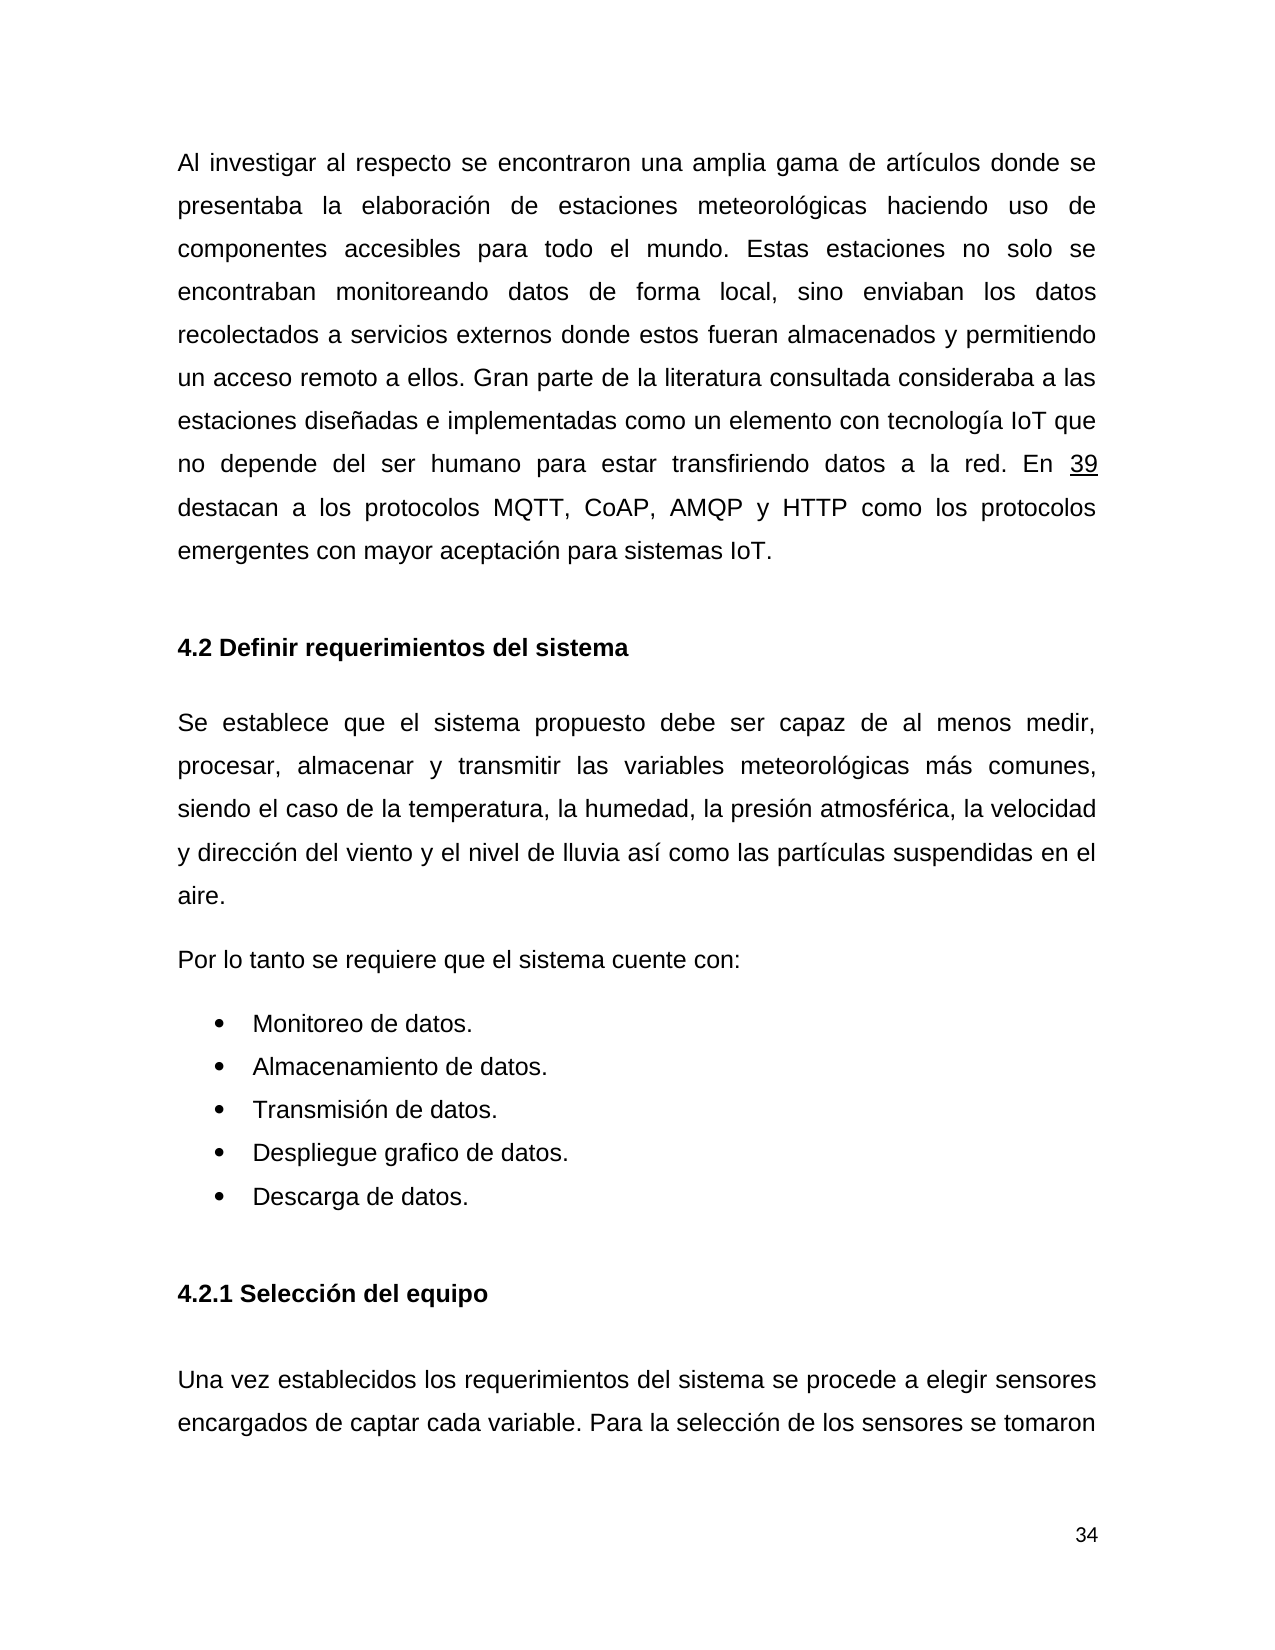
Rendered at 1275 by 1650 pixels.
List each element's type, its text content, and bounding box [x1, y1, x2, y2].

list Transmisión de datos. [215, 1095, 1098, 1124]
text Por lo tanto se requiere que el sistema cuente con: [177, 944, 1098, 973]
list Almacenamiento de datos. [215, 1052, 1098, 1081]
subtitle 4.2.1 Selección del equipo [177, 1246, 1098, 1307]
list Monitoreo de datos. [215, 1008, 1098, 1037]
text Se establece que el sistema propuesto debe ser capaz de al menos medir, procesar, almacenar y transmitir las variables meteorológicas más comunes, siendo el caso de la temperatura, la humedad, la presión atmosférica, la velocidad y dirección del viento y el nivel de lluvia así como las partículas suspendidas en el aire. [177, 666, 1098, 909]
subtitle 4.2 Definir requerimientos del sistema [177, 600, 1098, 661]
list Descarga de datos. [215, 1181, 1098, 1210]
list Despliegue grafico de datos. [215, 1138, 1098, 1167]
text Al investigar al respecto se encontraron una amplia gama de artículos donde se presentaba la elaboración de estaciones meteorológicas haciendo uso de componentes accesibles para todo el mundo. Estas estaciones no solo se encontraban monitoreando datos de forma local, sino enviaban los datos recolectados a servicios externos donde estos fueran almacenados y permitiendo un acceso remoto a ellos. Gran parte de la literatura consultada consideraba a las estaciones diseñadas e implementadas como un elemento con tecnología IoT que no depende del ser humano para estar transfiriendo datos a la red. En destacan a los protocolos MQTT, CoAP, AMQP y HTTP como los protocolos emergentes con mayor aceptación para sistemas IoT. [177, 148, 1098, 564]
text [177, 1364, 1098, 1436]
